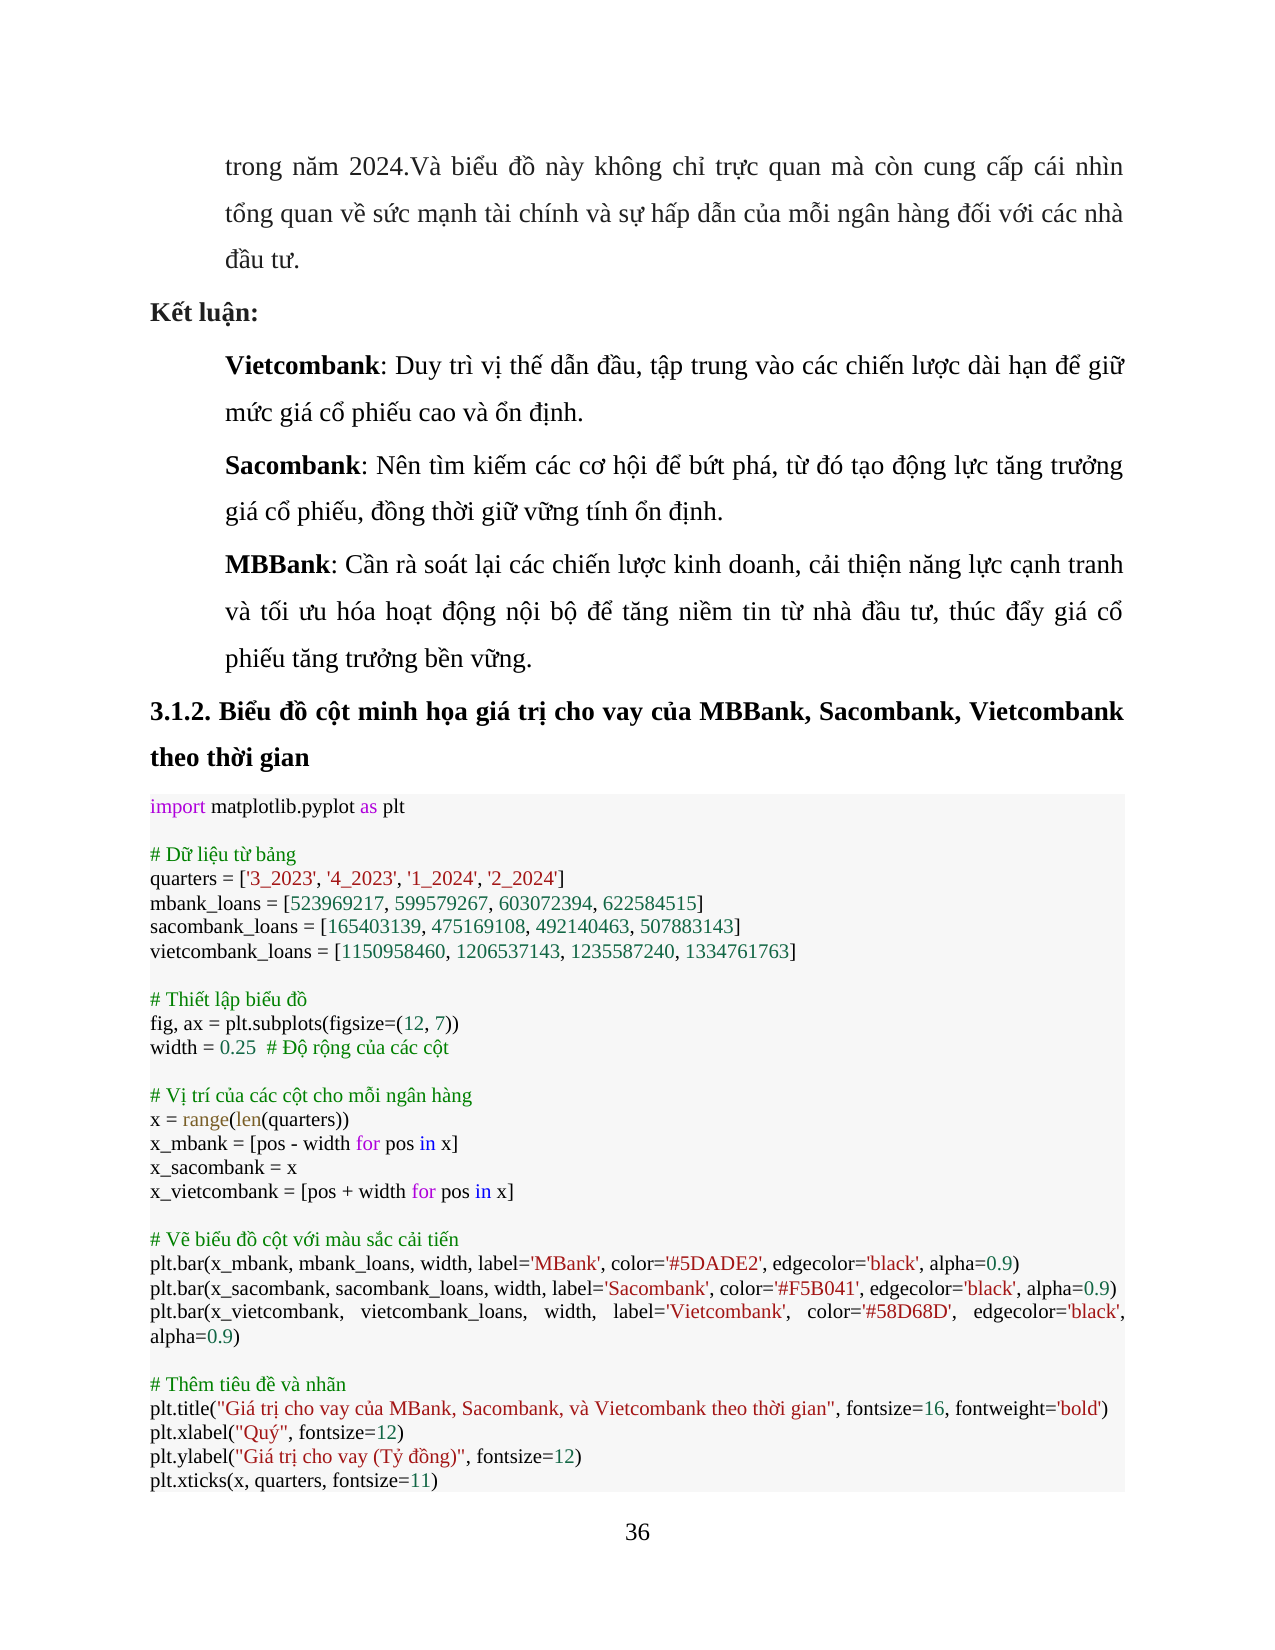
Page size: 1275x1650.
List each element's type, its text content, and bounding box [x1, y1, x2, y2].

text vietcombank_loans = [1150958460, 1206537143, 1235587240, 1334761763] [150, 938, 1125, 963]
text x_mbank = [pos - width for pos in x] [150, 1131, 1125, 1155]
text plt.bar(x_sacombank, sacombank_loans, width, label='Sacombank', color='#F5B041', edgecolor='black', alpha=0.9) [150, 1275, 1125, 1299]
text MBBank: Cần rà soát lại các chiến lược kinh doanh, cải thiện năng lực cạnh tranh và tối ưu hóa hoạt động nội bộ để tăng niềm tin từ nhà đầu tư, thúc đẩy giá cổ phiếu tăng trưởng bền vững. [225, 548, 1125, 673]
text # Vẽ biểu đồ cột với màu sắc cải tiến [150, 1227, 1125, 1251]
text fig, ax = plt.subplots(figsize=(12, 7)) [150, 1011, 1125, 1035]
text plt.ylabel("Giá trị cho vay (Tỷ đồng)", fontsize=12) [150, 1444, 1125, 1468]
text sacombank_loans = [165403139, 475169108, 492140463, 507883143] [150, 914, 1125, 938]
text Sacombank: Nên tìm kiếm các cơ hội để bứt phá, từ đó tạo động lực tăng trưởng giá cổ phiếu, đồng thời giữ vững tính ổn định. [225, 449, 1125, 527]
text plt.xlabel("Quý", fontsize=12) [150, 1420, 1125, 1444]
text Vietcombank: Duy trì vị thế dẫn đầu, tập trung vào các chiến lược dài hạn để giữ mức giá cổ phiếu cao và ổn định. [225, 349, 1125, 427]
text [225, 150, 1125, 274]
text mbank_loans = [523969217, 599579267, 603072394, 622584515] [150, 890, 1125, 914]
text plt.title("Giá trị cho vay của MBank, Sacombank, và Vietcombank theo thời gian", fontsize=16, fontweight='bold') [150, 1396, 1125, 1420]
text plt.xticks(x, quarters, fontsize=11) [150, 1468, 1125, 1492]
text x_vietcombank = [pos + width for pos in x] [150, 1179, 1125, 1203]
text Kết luận: [150, 296, 1125, 327]
text quarters = ['3_2023', '4_2023', '1_2024', '2_2024'] [150, 866, 1125, 890]
text # Thiết lập biểu đồ [150, 987, 1125, 1011]
text # Thêm tiêu đề và nhãn [150, 1372, 1125, 1396]
text # Dữ liệu từ bảng [150, 842, 1125, 866]
text import matplotlib.pyplot as plt [150, 794, 1125, 818]
text x = range(len(quarters)) [150, 1107, 1125, 1131]
text width = 0.25 # Độ rộng của các cột [150, 1035, 1125, 1059]
text x_sacombank = x [150, 1155, 1125, 1179]
text plt.bar(x_mbank, mbank_loans, width, label='MBank', color='#5DADE2', edgecolor='black', alpha=0.9) [150, 1251, 1125, 1275]
text plt.bar(x_vietcombank, vietcombank_loans, width, label='Vietcombank', color='#58D68D', edgecolor='black', alpha=0.9) [150, 1299, 1125, 1348]
text # Vị trí của các cột cho mỗi ngân hàng [150, 1083, 1125, 1107]
subtitle 3.1.2. Biểu đồ cột minh họa giá trị cho vay của MBBank, Sacombank, Vietcombank theo thời gian [150, 694, 1125, 772]
